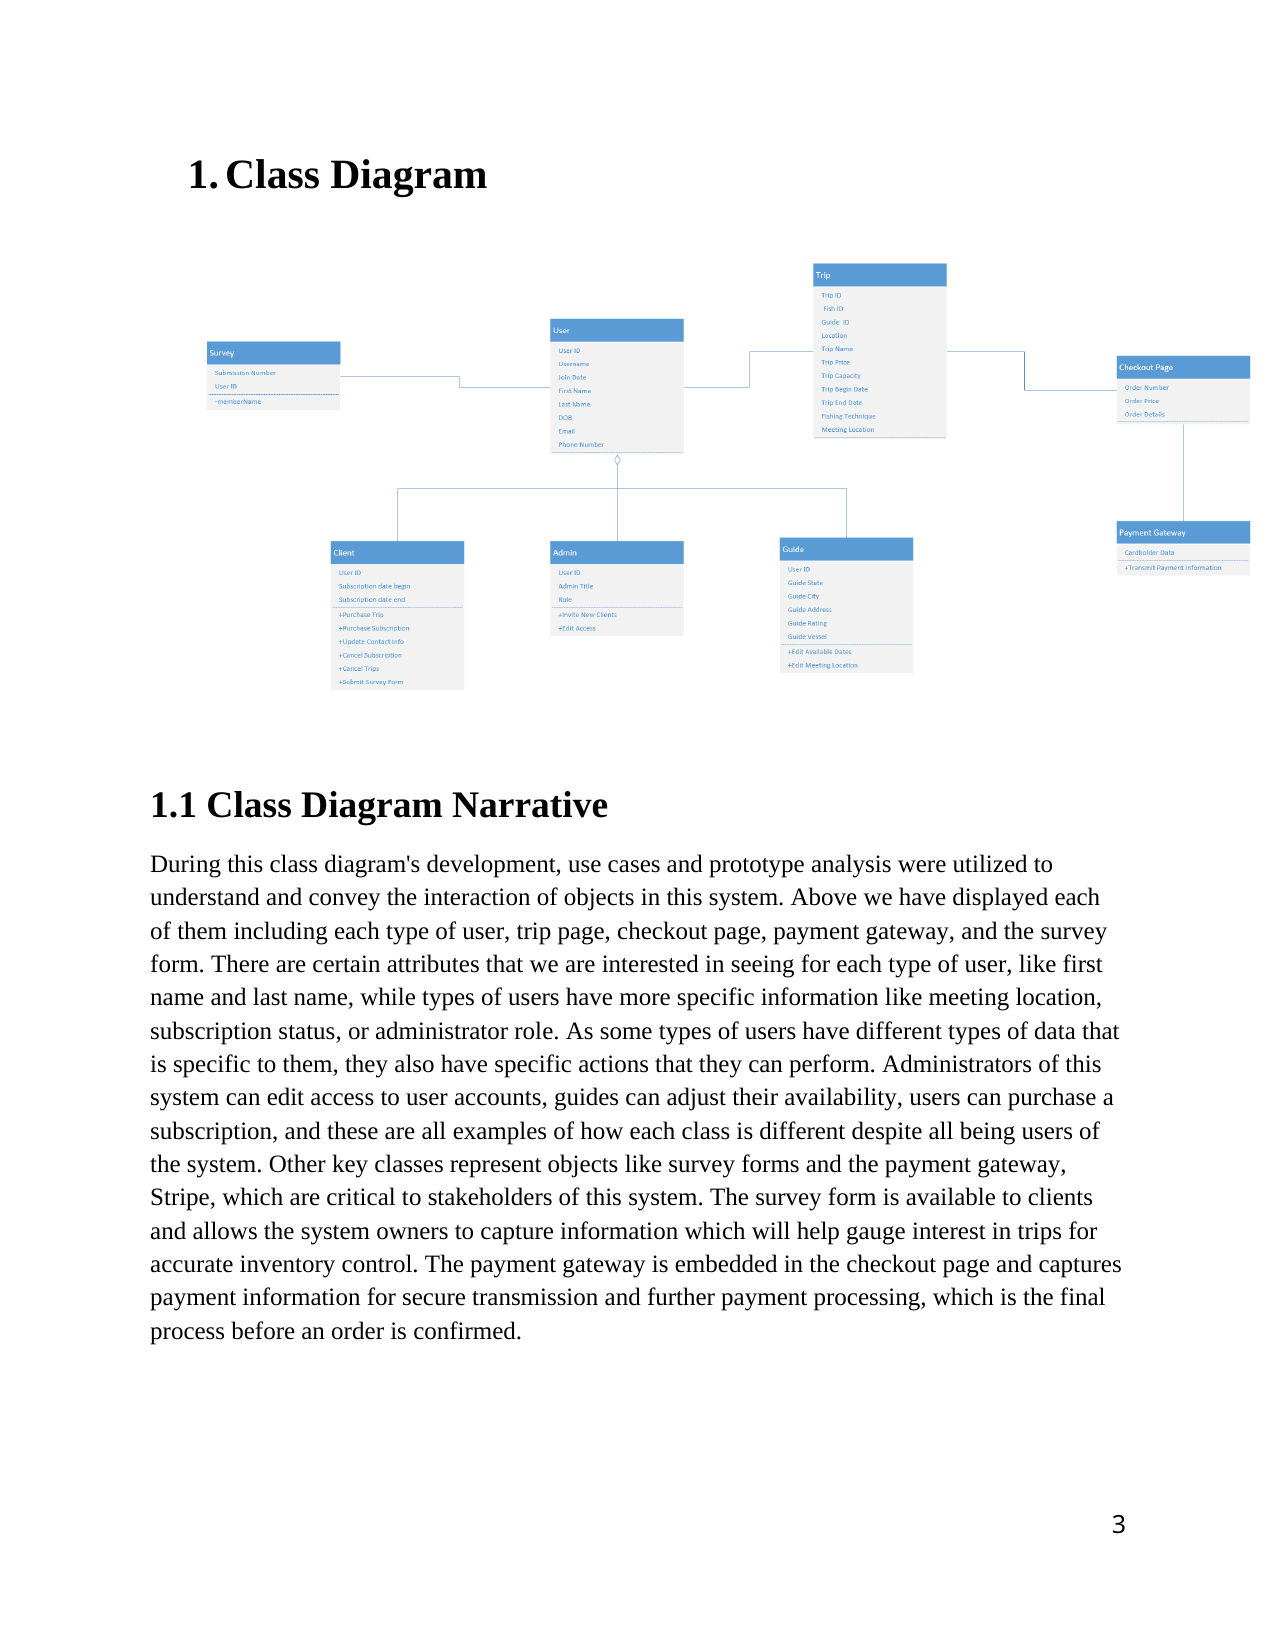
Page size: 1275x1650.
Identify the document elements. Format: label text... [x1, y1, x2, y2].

text 1.1 Class Diagram Narrative [150, 782, 1125, 826]
picture [150, 263, 1254, 694]
text During this class diagram's development, use cases and prototype analysis were utilized to understand and convey the interaction of objects in this system. Above we have displayed each of them including each type of user, trip page, checkout page, payment gateway, and the survey form. There are certain attributes that we are interested in seeing for each type of user, like first name and last name, while types of users have more specific information like meeting location, subscription status, or administrator role. As some types of users have different types of data that is specific to them, they also have specific actions that they can perform. Administrators of this system can edit access to user accounts, guides can adjust their availability, users can purchase a subscription, and these are all examples of how each class is different despite all being users of the system. Other key classes represent objects like survey forms and the payment gateway, Stripe, which are critical to stakeholders of this system. The survey form is available to clients and allows the system owners to capture information which will help gauge interest in trips for accurate inventory control. The payment gateway is embedded in the checkout page and captures payment information for secure transmission and further payment processing, which is the final process before an order is confirmed. [150, 849, 1125, 1344]
subtitle Class Diagram [187, 150, 1125, 198]
